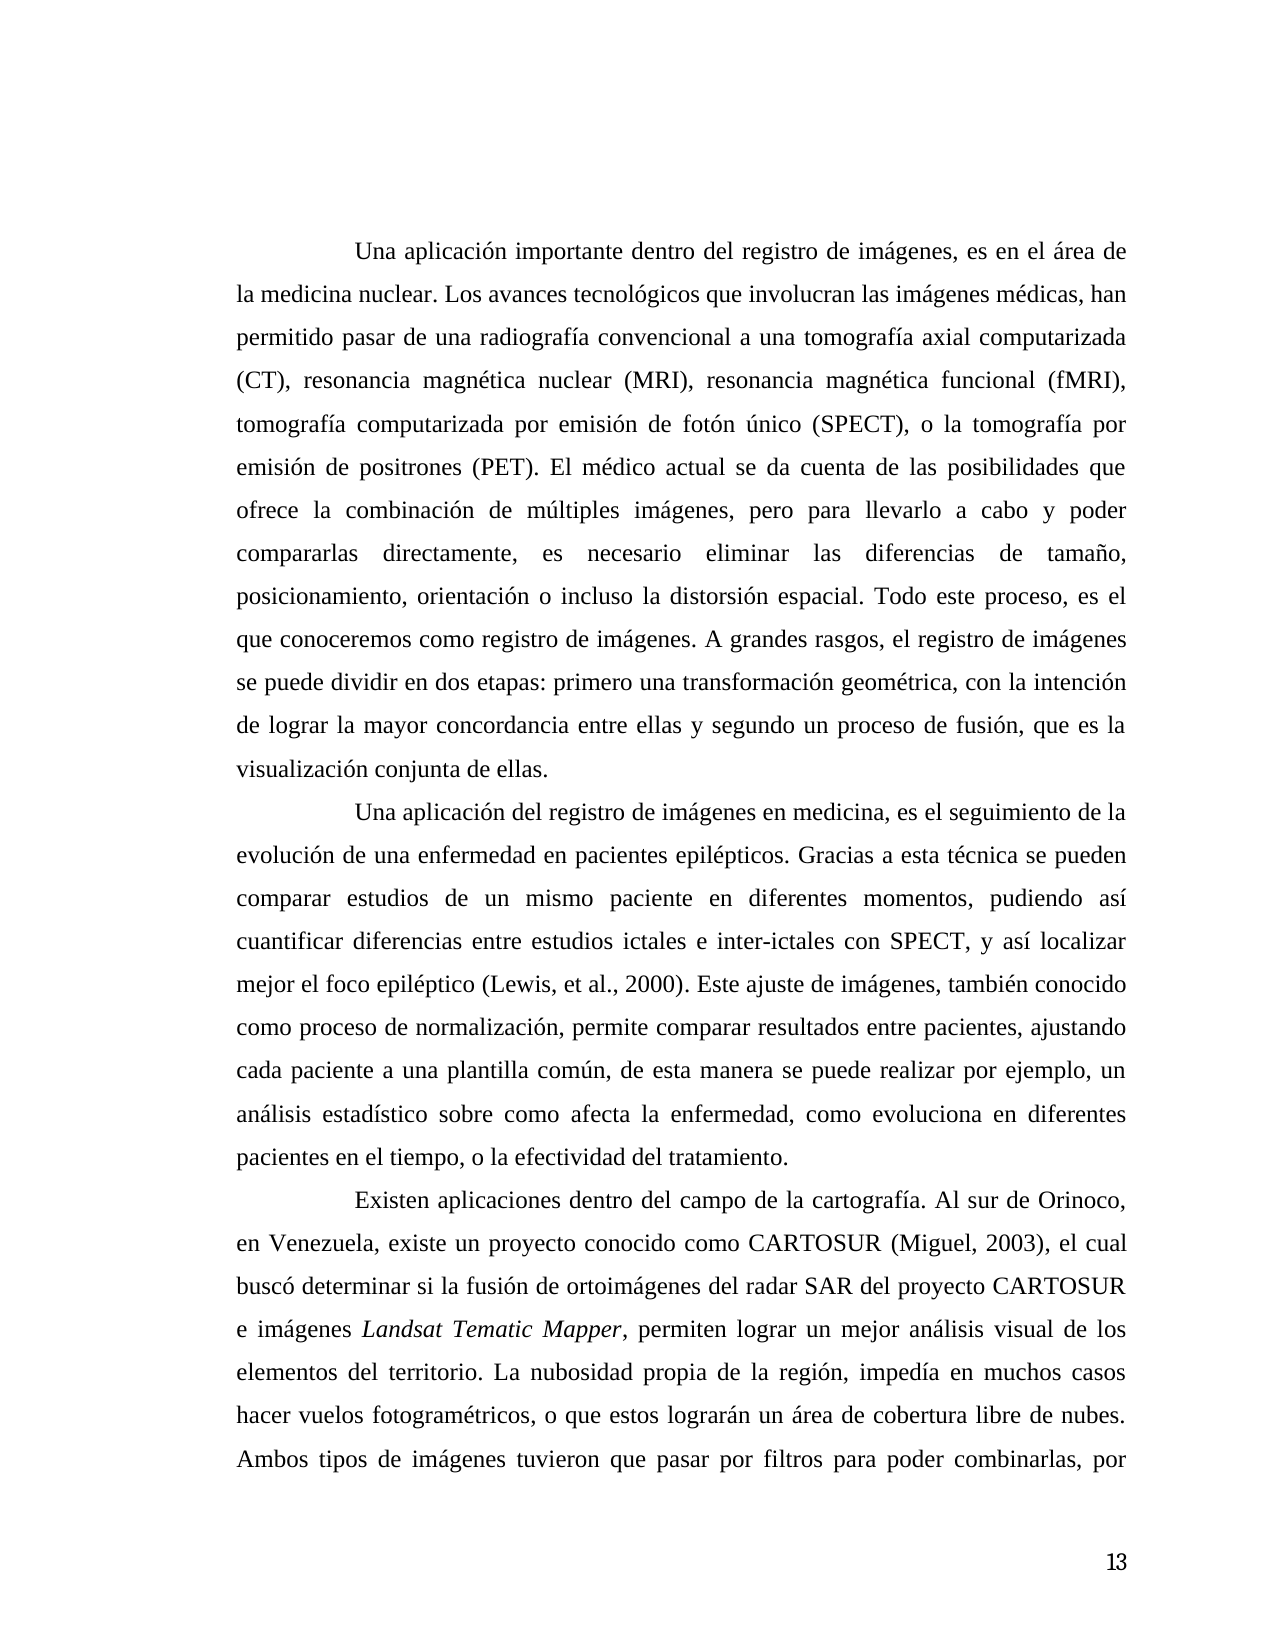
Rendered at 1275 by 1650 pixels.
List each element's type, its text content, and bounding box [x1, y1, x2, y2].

text Una aplicación del registro de imágenes en medicina, es el seguimiento de la evolución de una enfermedad en pacientes epilépticos. Gracias a esta técnica se pueden comparar estudios de un mismo paciente en diferentes momentos, pudiendo así cuantificar diferencias entre estudios ictales e inter-ictales con SPECT, y así localizar mejor el foco epiléptico. Este ajuste de imágenes, también conocido como proceso de normalización, permite comparar resultados entre pacientes, ajustando cada paciente a una plantilla común, de esta manera se puede realizar por ejemplo, un análisis estadístico sobre como afecta la enfermedad, como evoluciona en diferentes pacientes en el tiempo, o la efectividad del tratamiento. [236, 797, 1127, 1171]
text Una aplicación importante dentro del registro de imágenes, es en el área de la medicina nuclear. Los avances tecnológicos que involucran las imágenes médicas, han permitido pasar de una radiografía convencional a una tomografía axial computarizada (CT), resonancia magnética nuclear (MRI), resonancia magnética funcional (fMRI), tomografía computarizada por emisión de fotón único (SPECT), o la tomografía por emisión de positrones (PET). El médico actual se da cuenta de las posibilidades que ofrece la combinación de múltiples imágenes, pero para llevarlo a cabo y poder compararlas directamente, es necesario eliminar las diferencias de tamaño, posicionamiento, orientación o incluso la distorsión espacial. Todo este proceso, es el que conoceremos como registro de imágenes. A grandes rasgos, el registro de imágenes se puede dividir en dos etapas: primero una transformación geométrica, con la intención de lograr la mayor concordancia entre ellas y segundo un proceso de fusión, que es la visualización conjunta de ellas. [236, 236, 1127, 782]
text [236, 1185, 1127, 1472]
